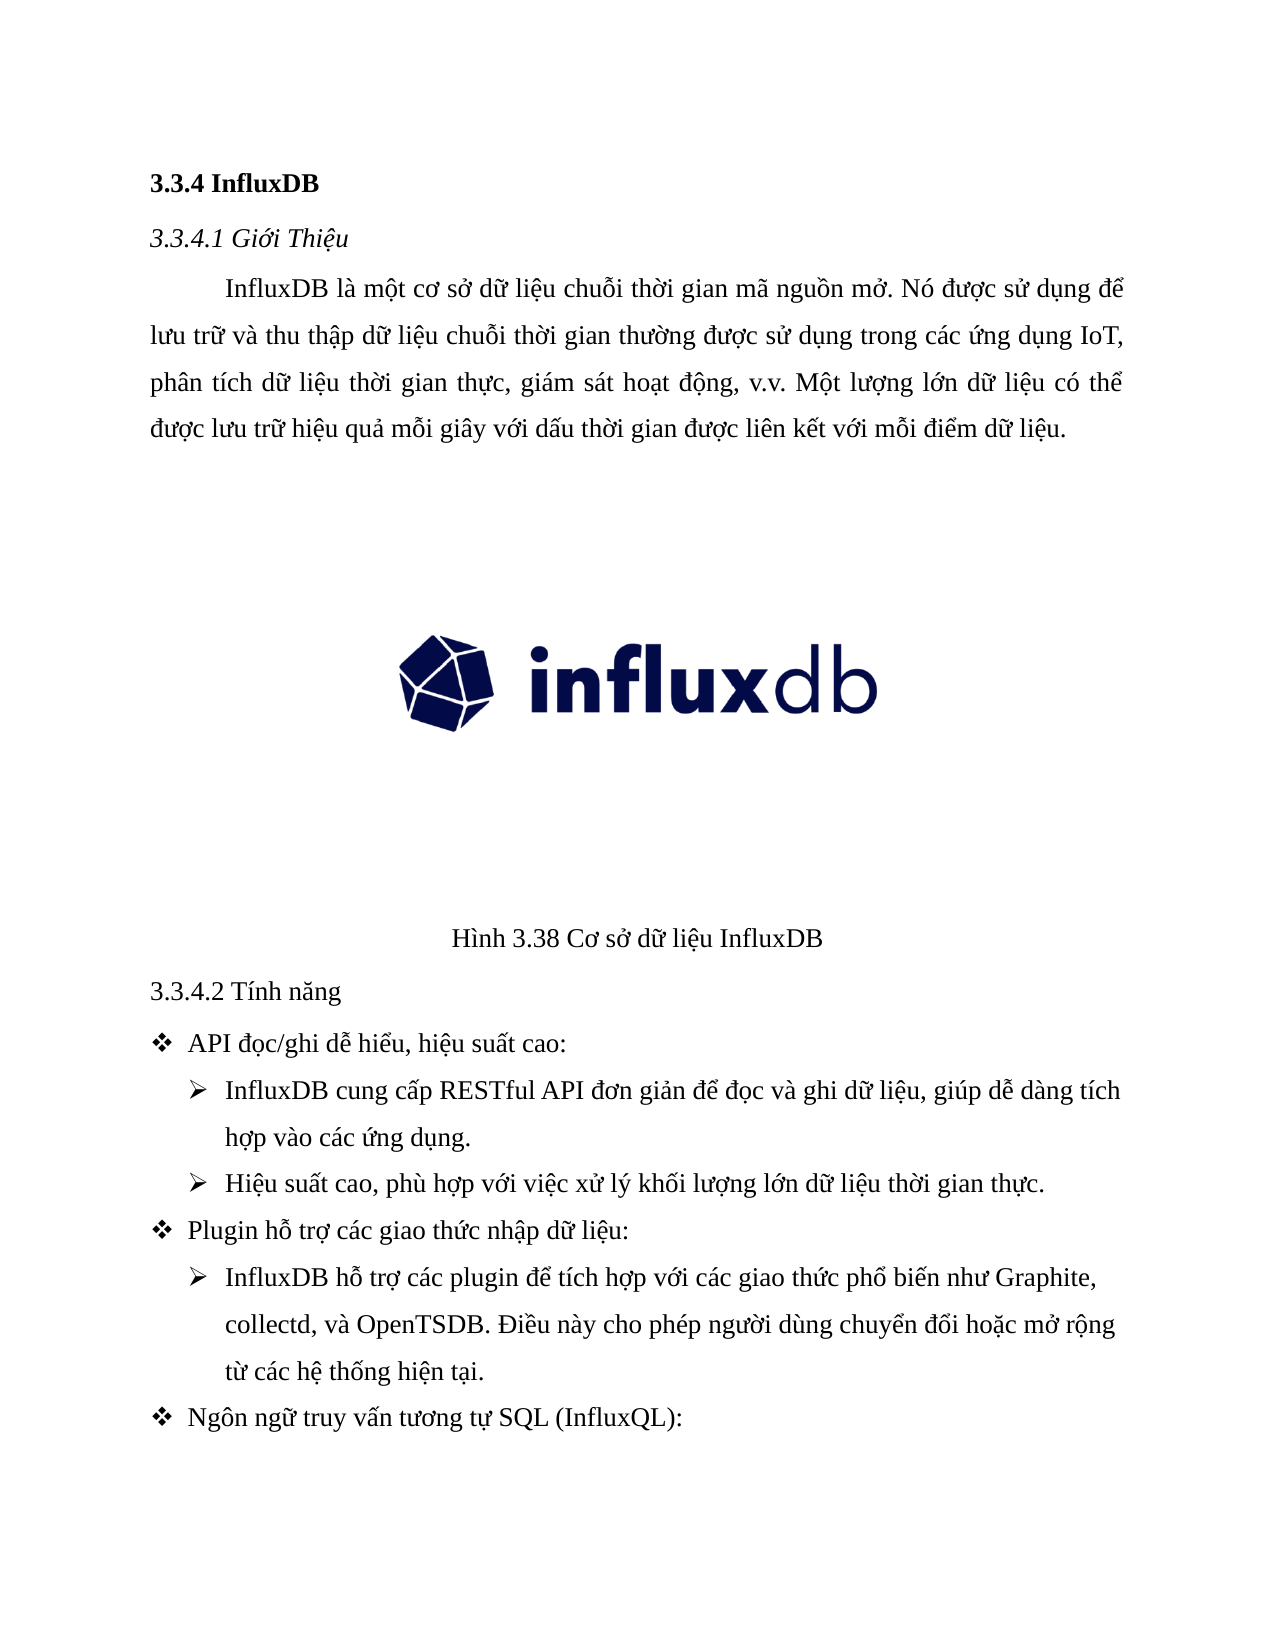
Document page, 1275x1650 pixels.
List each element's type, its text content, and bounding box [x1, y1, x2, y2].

picture [354, 475, 921, 891]
list Plugin hỗ trợ các giao thức nhập dữ liệu: [150, 1214, 1125, 1246]
list InfluxDB hỗ trợ các plugin để tích hợp với các giao thức phổ biến như Graphite, collectd, và OpenTSDB. Điều này cho phép người dùng chuyển đổi hoặc mở rộng từ các hệ thống hiện tại. [187, 1261, 1125, 1386]
list Hiệu suất cao, phù hợp với việc xử lý khối lượng lớn dữ liệu thời gian thực. [187, 1167, 1125, 1199]
text InfluxDB là một cơ sở dữ liệu chuỗi thời gian mã nguồn mở. Nó được sử dụng để lưu trữ và thu thập dữ liệu chuỗi thời gian thường được sử dụng trong các ứng dụng IoT, phân tích dữ liệu thời gian thực, giám sát hoạt động, v.v. Một lượng lớn dữ liệu có thể được lưu trữ hiệu quả mỗi giây với dấu thời gian được liên kết với mỗi điểm dữ liệu. [150, 272, 1125, 444]
text Hình 3.38 Cơ sở dữ liệu InfluxDB [150, 922, 1125, 953]
list InfluxDB cung cấp RESTful API đơn giản để đọc và ghi dữ liệu, giúp dễ dàng tích hợp vào các ứng dụng. [187, 1074, 1125, 1152]
subtitle 3.3.4 InfluxDB [150, 167, 1125, 198]
subtitle 3.3.4.1 Giới Thiệu [150, 222, 1125, 253]
text 3.3.4.2 Tính năng [150, 975, 1125, 1006]
list API đọc/ghi dễ hiểu, hiệu suất cao: [150, 1027, 1125, 1058]
list Ngôn ngữ truy vấn tương tự SQL (InfluxQL): [150, 1401, 1125, 1432]
